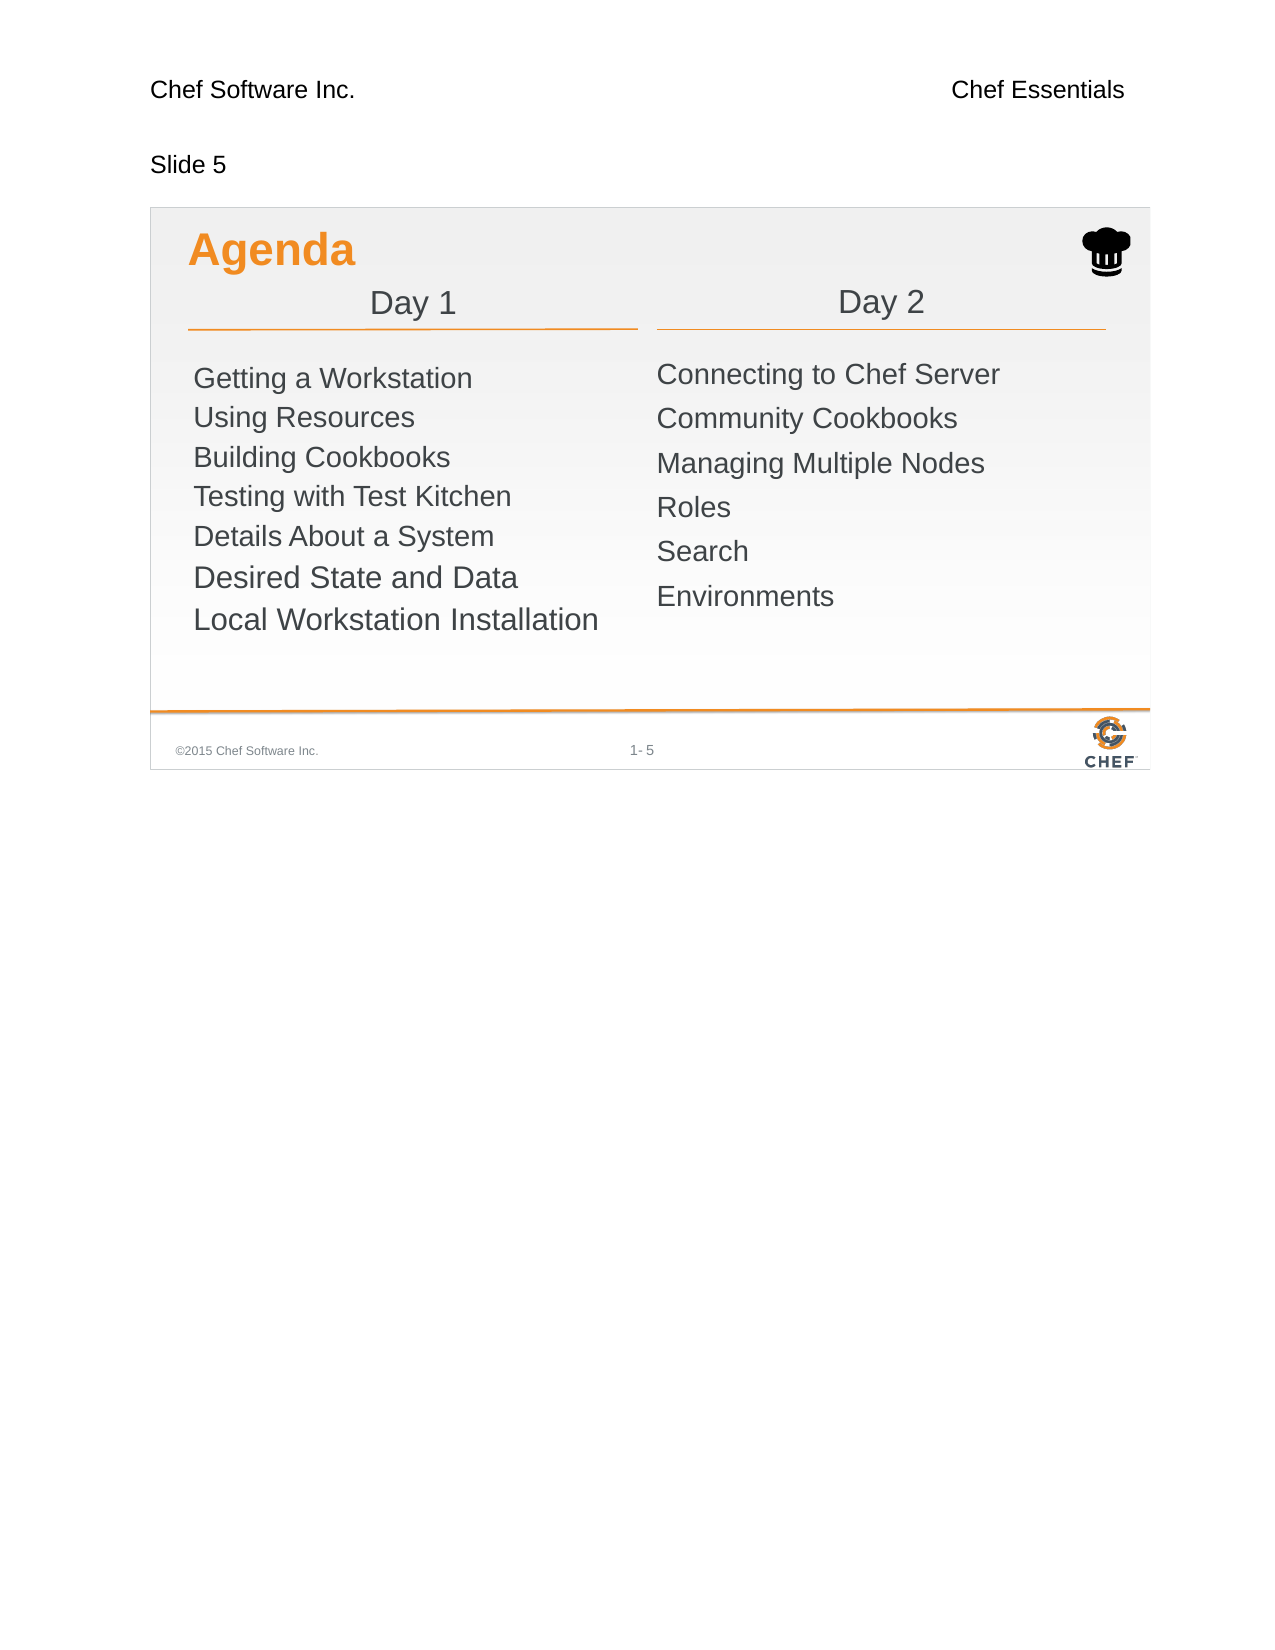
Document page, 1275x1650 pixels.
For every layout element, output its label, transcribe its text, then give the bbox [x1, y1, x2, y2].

text Slide 5 [150, 150, 1125, 179]
